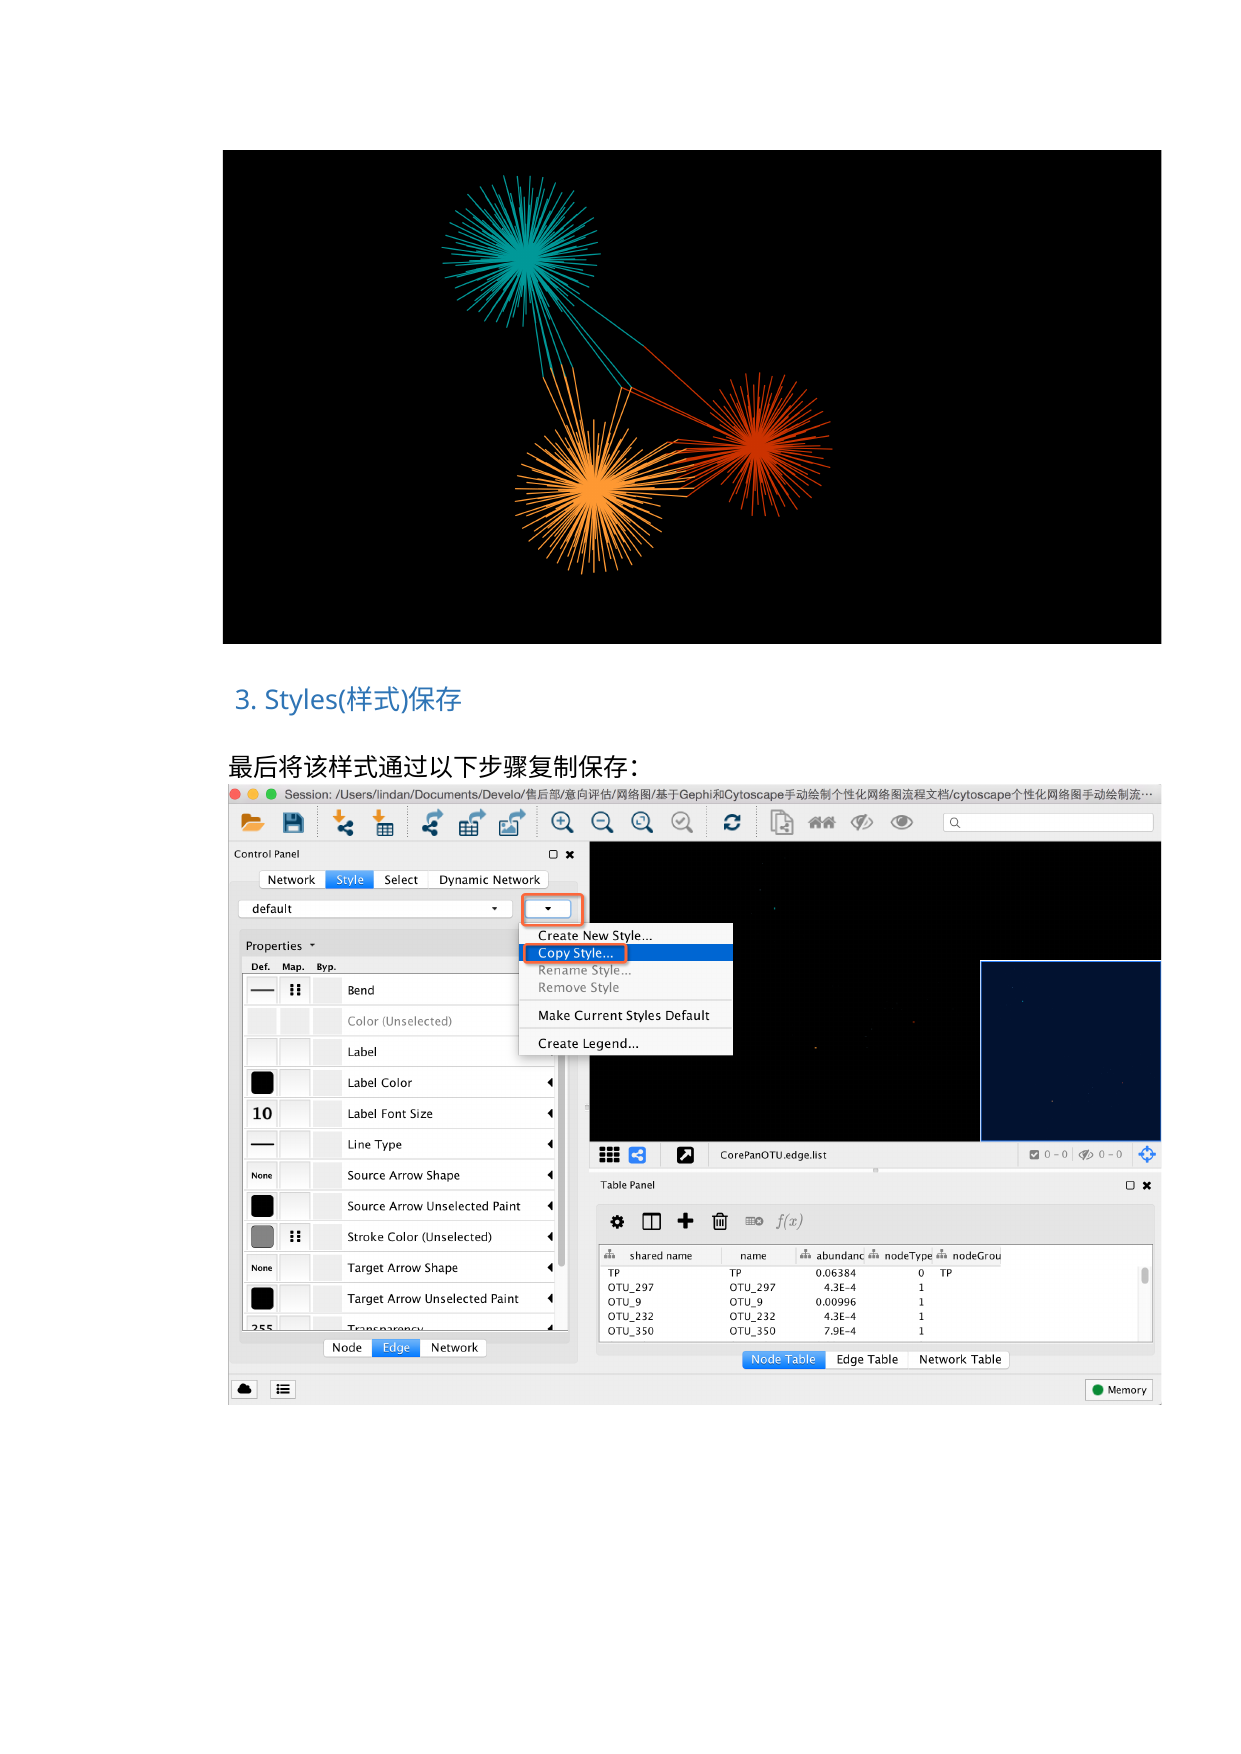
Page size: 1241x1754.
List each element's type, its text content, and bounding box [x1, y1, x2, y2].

picture [222, 784, 1162, 1405]
text 最后将该样式通过以下步骤复制保存： [150, 748, 1090, 784]
subtitle 3. Styles(样式)保存 [150, 678, 1090, 717]
picture [222, 150, 1162, 644]
